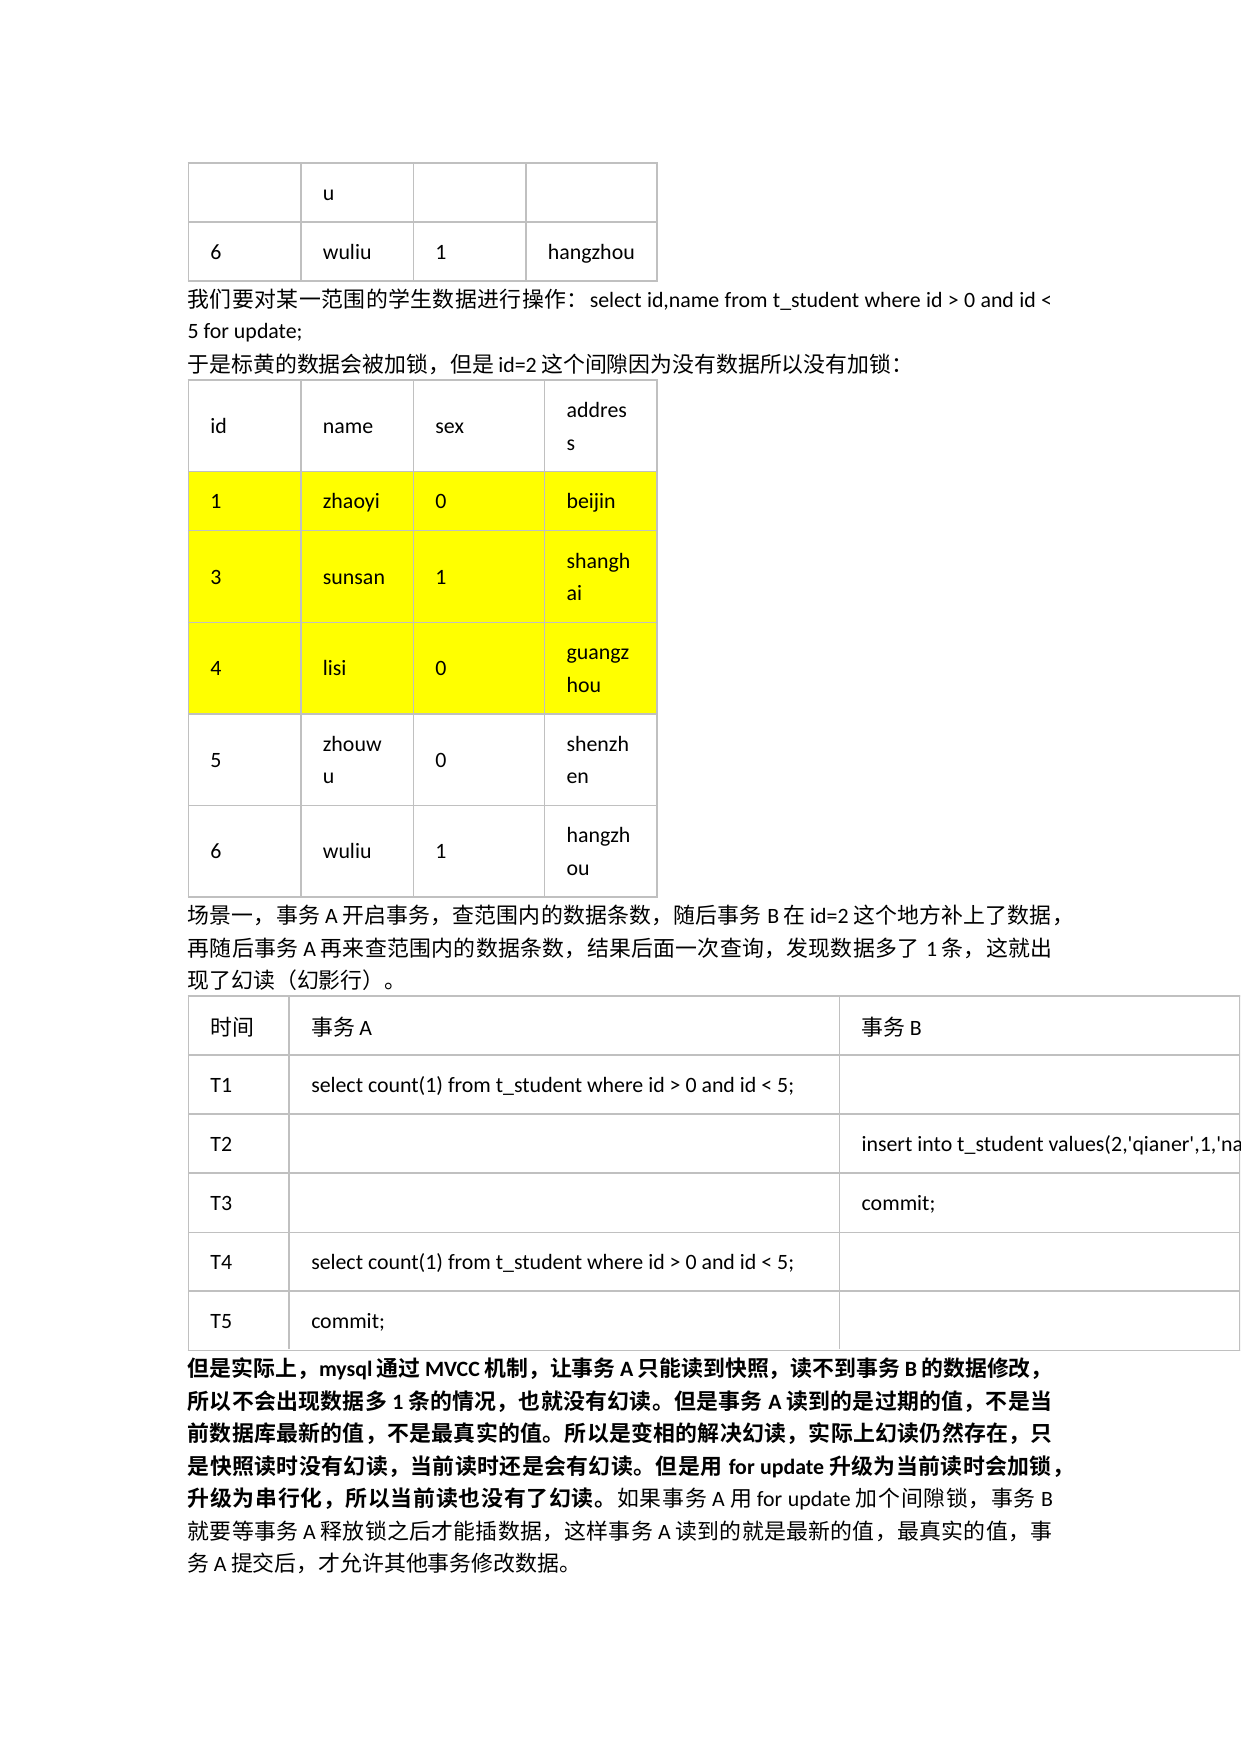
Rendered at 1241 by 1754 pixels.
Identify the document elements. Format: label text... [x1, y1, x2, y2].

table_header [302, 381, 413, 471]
text 我们要对某一范围的学生数据进行操作：select id,name from t_student where id > 0 and id < 5 for update; [187, 282, 1053, 347]
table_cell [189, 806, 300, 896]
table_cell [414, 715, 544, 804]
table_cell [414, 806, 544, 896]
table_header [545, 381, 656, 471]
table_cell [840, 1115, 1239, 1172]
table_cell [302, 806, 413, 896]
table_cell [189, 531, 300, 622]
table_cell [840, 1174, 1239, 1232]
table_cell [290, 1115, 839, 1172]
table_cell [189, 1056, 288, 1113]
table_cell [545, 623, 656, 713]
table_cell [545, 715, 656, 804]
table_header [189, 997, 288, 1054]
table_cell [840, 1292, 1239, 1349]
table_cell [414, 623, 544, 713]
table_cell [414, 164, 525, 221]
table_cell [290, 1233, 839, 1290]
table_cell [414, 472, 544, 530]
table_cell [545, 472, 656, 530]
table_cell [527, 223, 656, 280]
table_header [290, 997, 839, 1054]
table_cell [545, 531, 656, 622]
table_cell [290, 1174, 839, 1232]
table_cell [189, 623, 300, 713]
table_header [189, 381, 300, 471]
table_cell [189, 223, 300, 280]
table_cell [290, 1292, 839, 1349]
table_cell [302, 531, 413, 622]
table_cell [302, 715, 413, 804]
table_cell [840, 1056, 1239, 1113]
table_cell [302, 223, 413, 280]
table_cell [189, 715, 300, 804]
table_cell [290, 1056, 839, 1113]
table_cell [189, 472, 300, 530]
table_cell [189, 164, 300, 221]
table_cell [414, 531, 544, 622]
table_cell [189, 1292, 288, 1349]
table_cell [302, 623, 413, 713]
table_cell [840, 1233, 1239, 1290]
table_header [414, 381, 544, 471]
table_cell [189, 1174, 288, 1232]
text 场景一，事务A开启事务，查范围内的数据条数，随后事务B在id=2这个地方补上了数据，再随后事务A再来查范围内的数据条数，结果后面一次查询，发现数据多了1条，这就出现了幻读（幻影行）。 [187, 898, 1053, 995]
text 于是标黄的数据会被加锁，但是id=2这个间隙因为没有数据所以没有加锁： [187, 347, 1053, 379]
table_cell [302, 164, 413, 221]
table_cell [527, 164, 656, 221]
text 但是实际上，mysql通过MVCC机制，让事务A只能读到快照，读不到事务B的数据修改，所以不会出现数据多1条的情况，也就没有幻读。但是事务A读到的是过期的值，不是当前数据库最新的值，不是最真实的值。所以是变相的解决幻读，实际上幻读仍然存在，只是快照读时没有幻读，当前读时还是会有幻读。但是用for update升级为当前读时会加锁，升级为串行化，所以当前读也没有了幻读。如果事务A用for update加个间隙锁，事务B就要等事务A释放锁之后才能插数据，这样事务A读到的就是最新的值，最真实的值，事务A提交后，才允许其他事务修改数据。 [187, 1351, 1053, 1578]
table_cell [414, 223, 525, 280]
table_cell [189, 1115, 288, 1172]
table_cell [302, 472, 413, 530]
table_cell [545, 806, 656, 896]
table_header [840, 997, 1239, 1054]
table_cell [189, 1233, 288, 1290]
